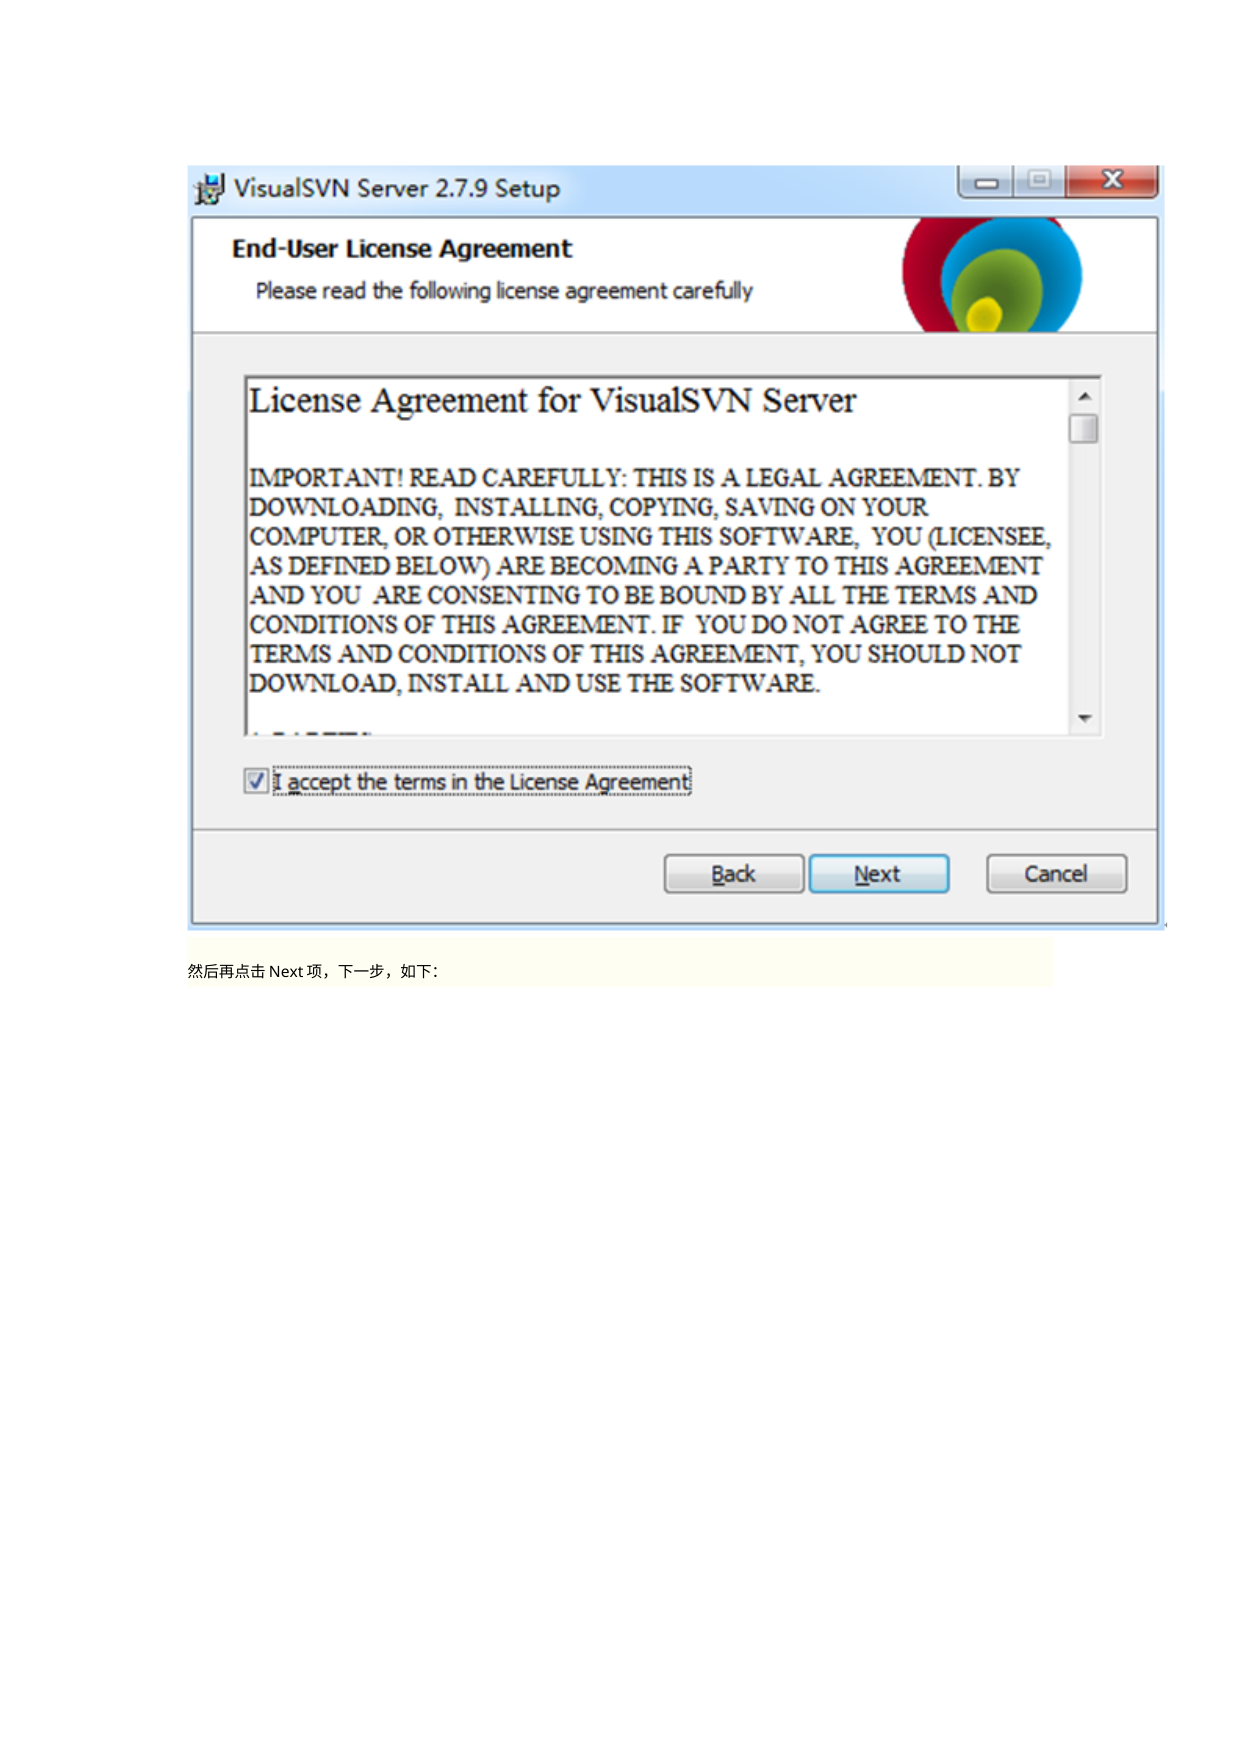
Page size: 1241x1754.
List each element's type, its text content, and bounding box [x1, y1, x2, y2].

picture [187, 162, 1168, 937]
text 然后再点击Next项，下一步，如下： [187, 954, 1053, 987]
